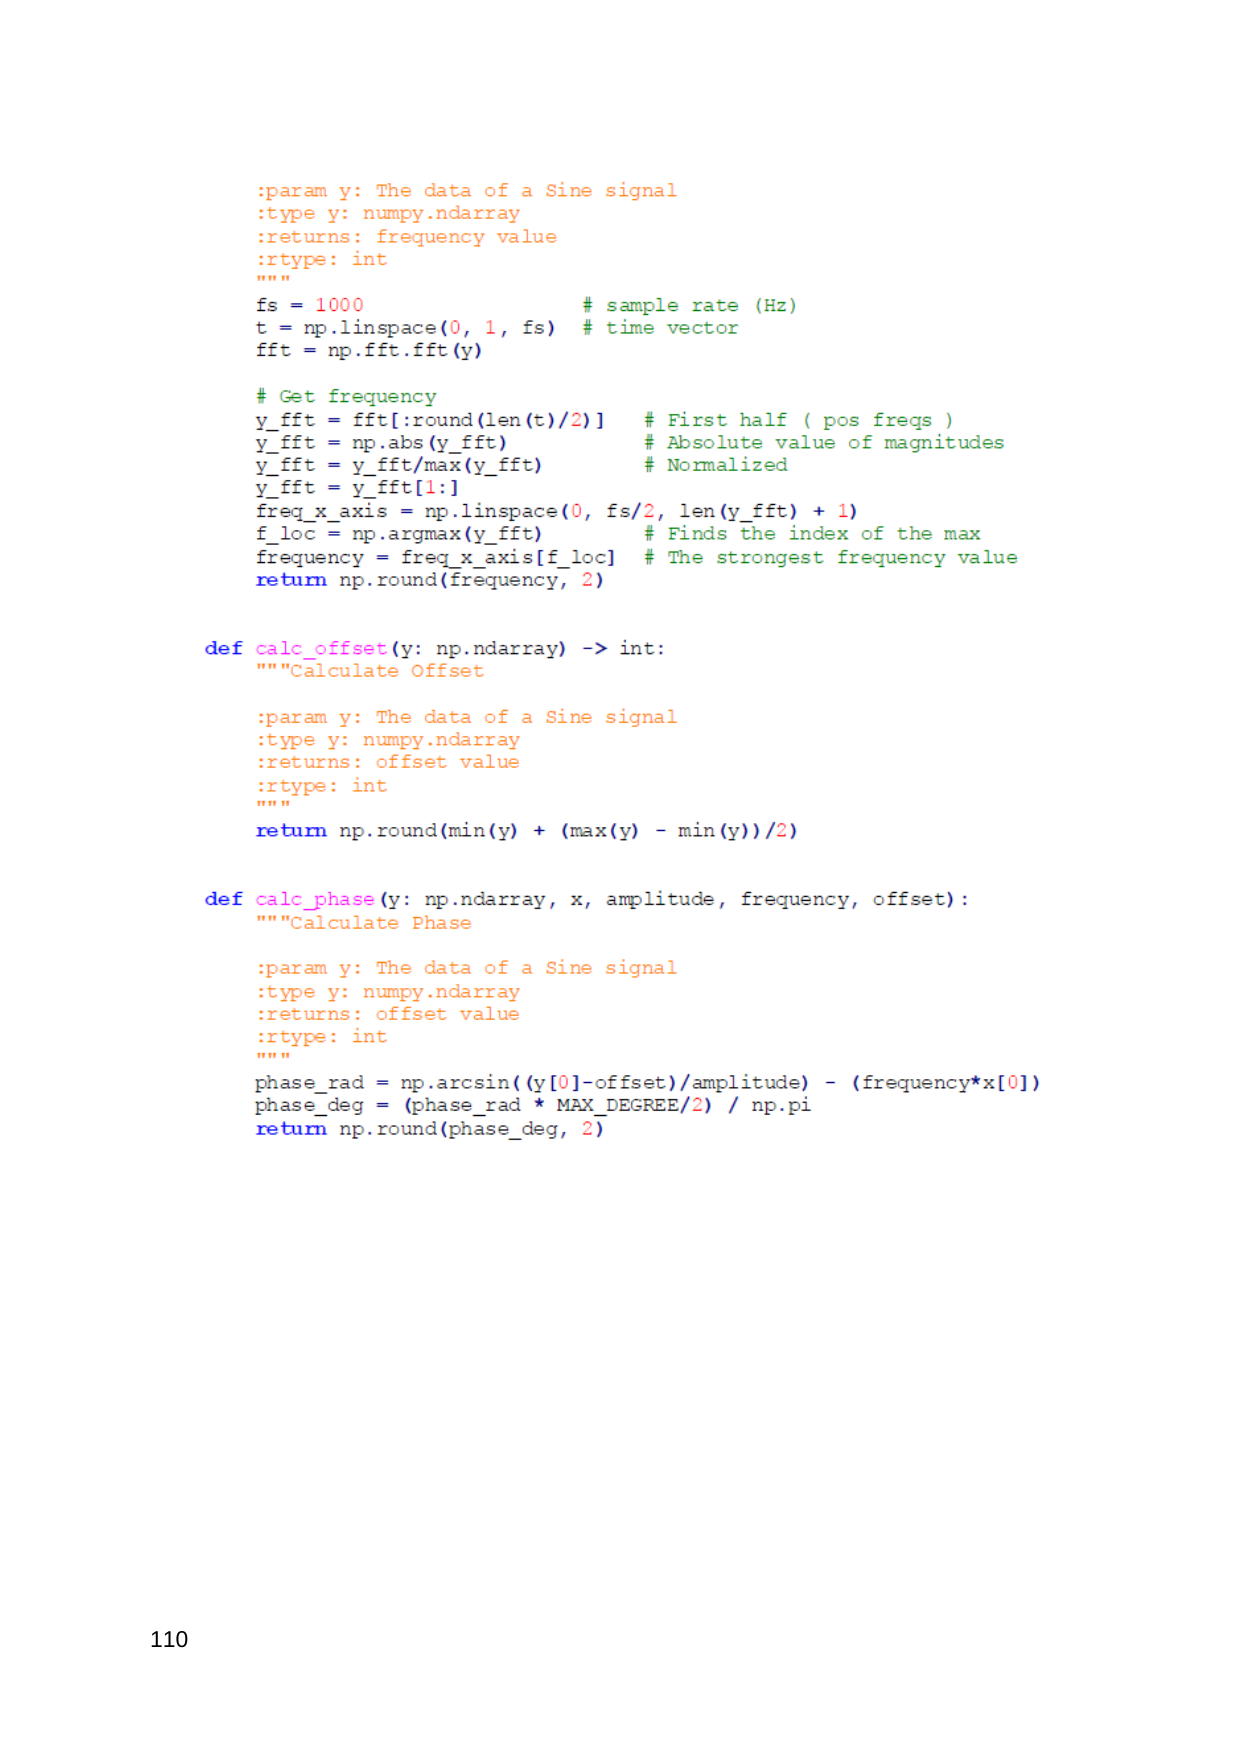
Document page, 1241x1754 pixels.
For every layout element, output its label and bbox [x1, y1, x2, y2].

picture [150, 150, 1090, 1148]
